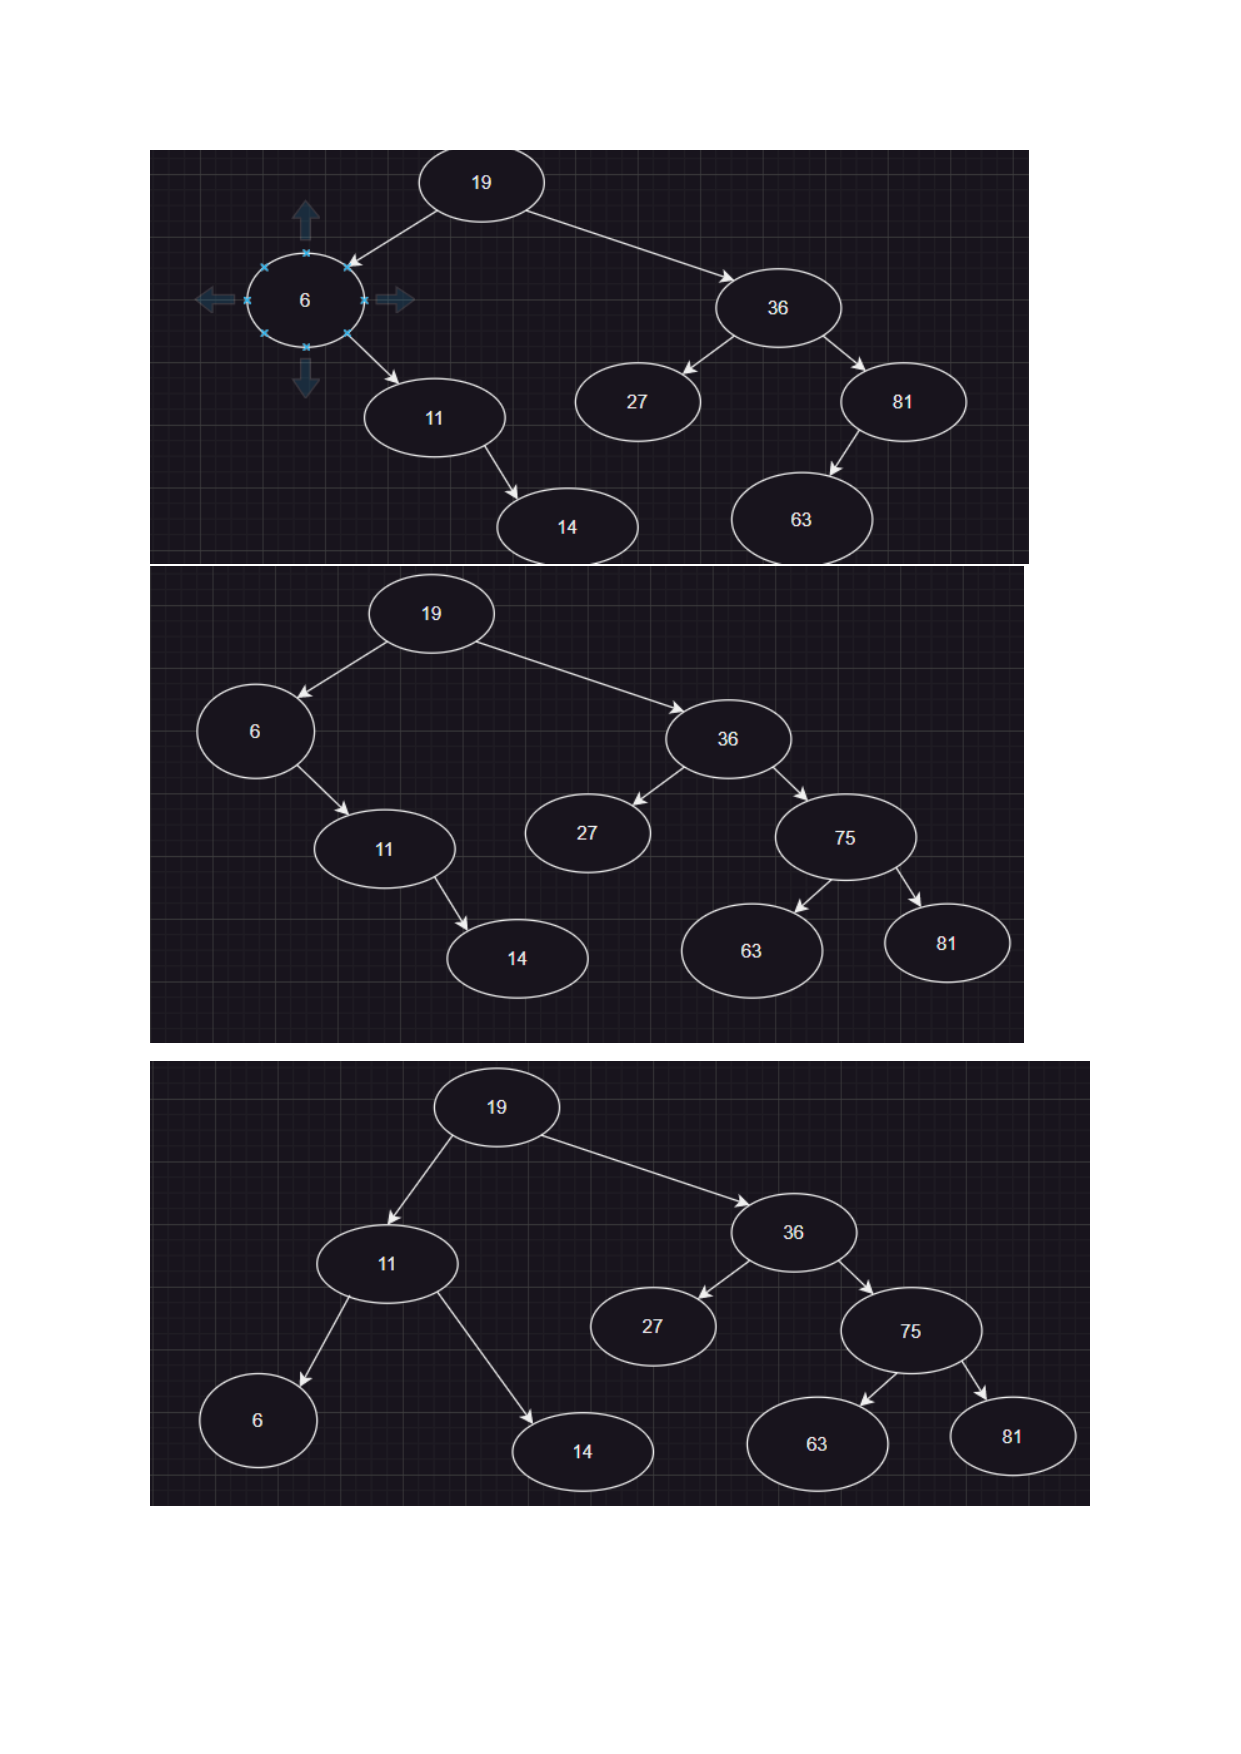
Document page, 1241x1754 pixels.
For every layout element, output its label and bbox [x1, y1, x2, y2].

picture [150, 566, 1024, 1043]
picture [150, 150, 1029, 564]
picture [150, 1061, 1090, 1506]
